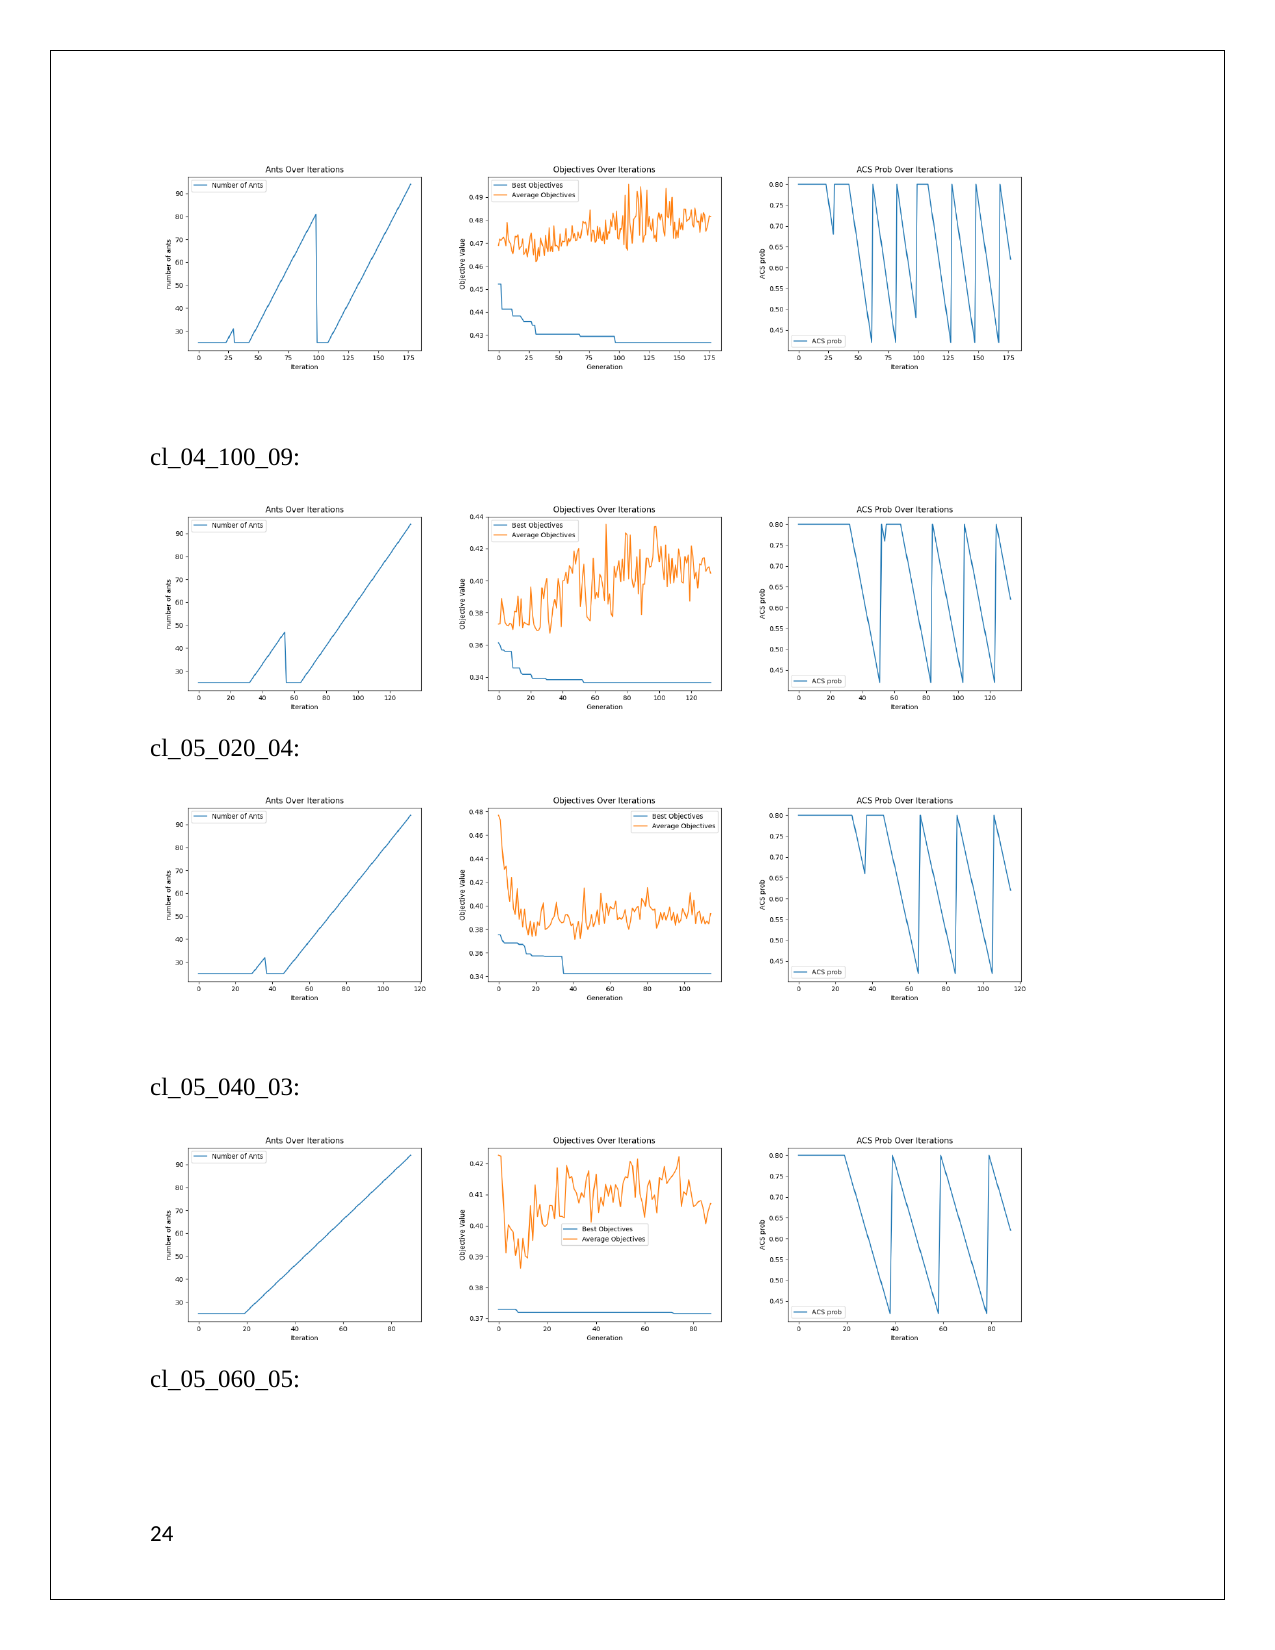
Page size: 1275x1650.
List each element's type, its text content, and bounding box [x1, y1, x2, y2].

text cl_05_060_05: [150, 1364, 1125, 1393]
picture [150, 1120, 1050, 1346]
text cl_04_100_09: [150, 442, 1125, 470]
picture [150, 780, 1050, 1006]
picture [150, 150, 1050, 375]
text cl_05_020_04: [150, 733, 1125, 762]
text cl_05_040_03: [150, 1072, 1125, 1101]
picture [150, 489, 1050, 715]
